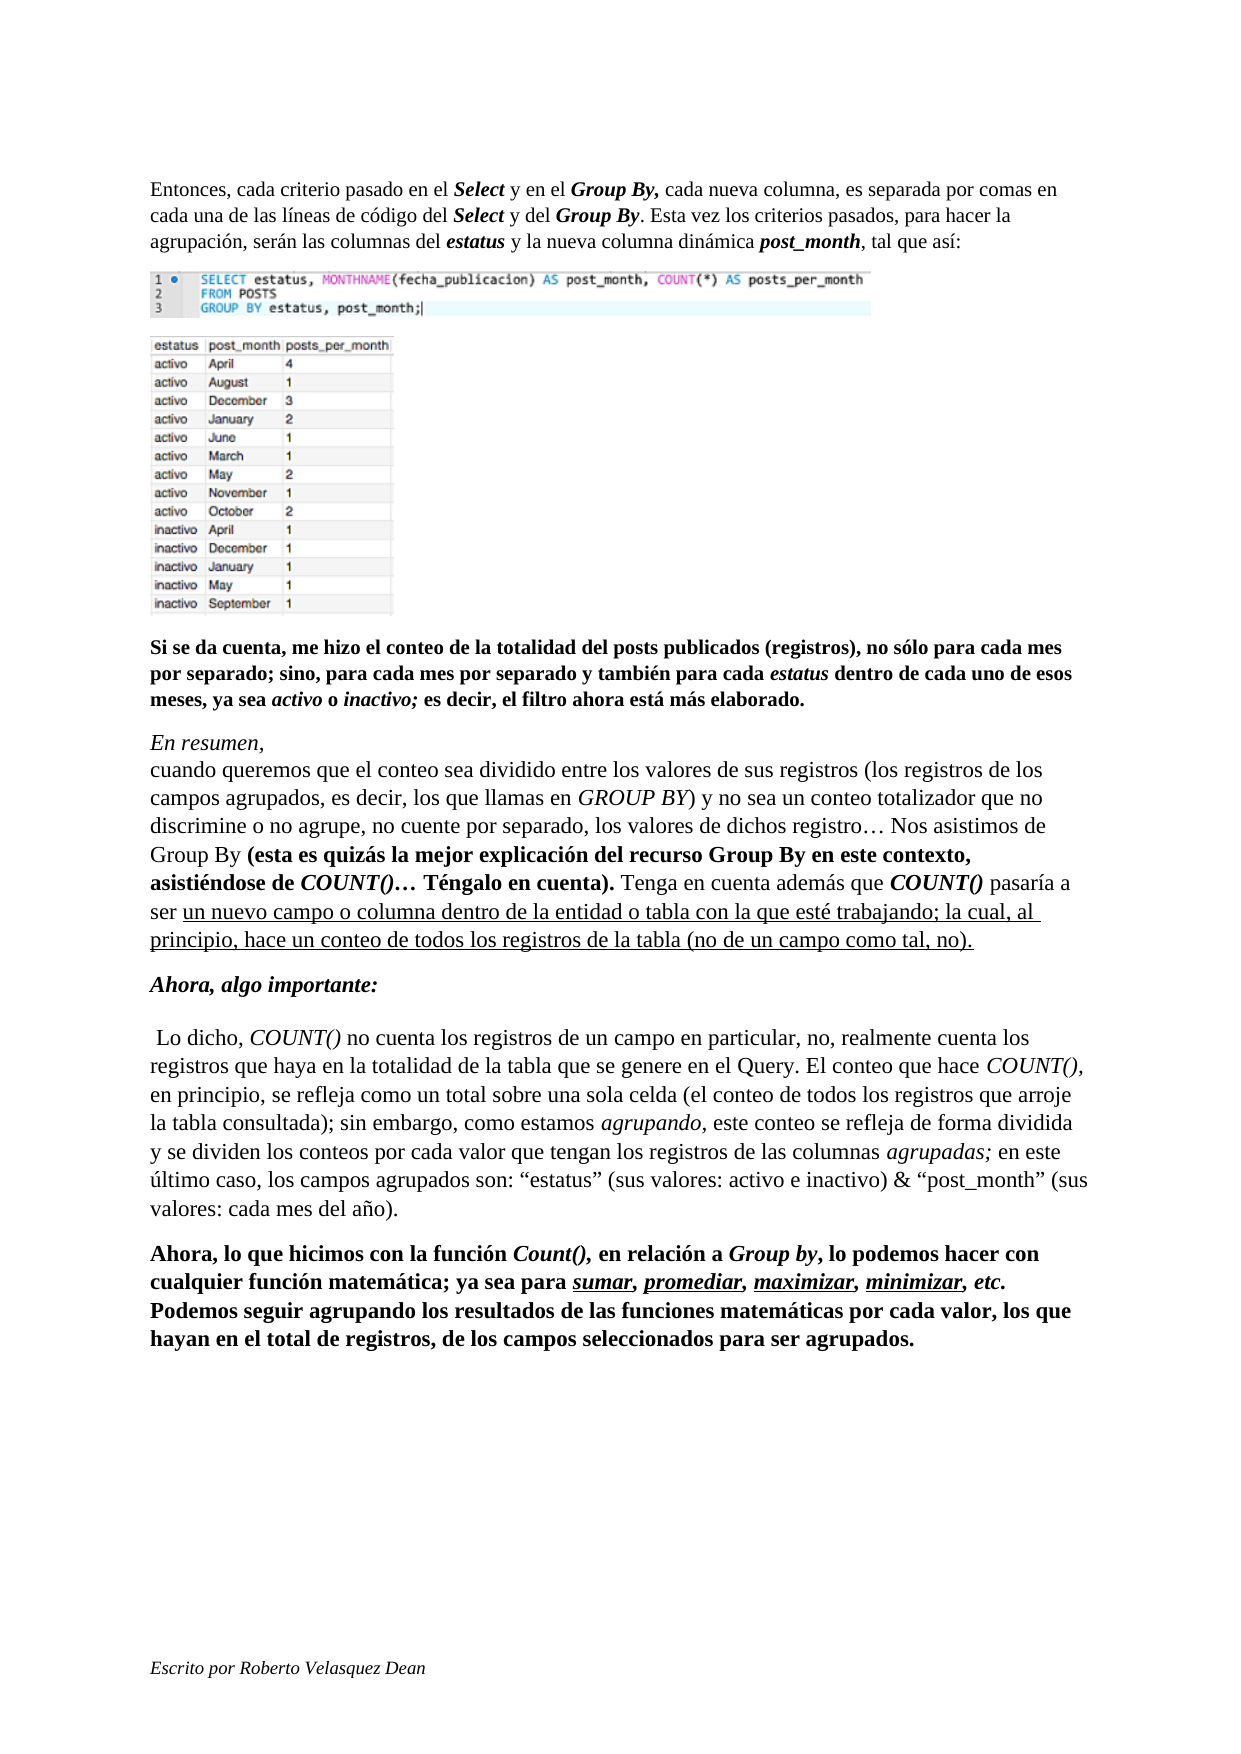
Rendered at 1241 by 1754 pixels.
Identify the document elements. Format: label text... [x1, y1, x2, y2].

text Si se da cuenta, me hizo el conteo de la totalidad del posts publicados (registros), no sólo para cada mes por separado; sino, para cada mes por separado y también para cada estatus dentro de cada uno de esos meses, ya sea activo o inactivo; es decir, el filtro ahora está más elaborado. [150, 635, 1090, 711]
text Lo dicho, COUNT() no cuenta los registros de un campo en particular, no, realmente cuenta los registros que haya en la totalidad de la tabla que se genere en el Query. El conteo que hace COUNT(), en principio, se refleja como un total sobre una sola celda (el conteo de todos los registros que arroje la tabla consultada); sin embargo, como estamos agrupando, este conteo se refleja de forma dividida y se dividen los conteos por cada valor que tengan los registros de las columnas agrupadas; en este último caso, los campos agrupados son: “estatus” (sus valores: activo e inactivo) & “post_month” (sus valores: cada mes del año). [150, 1024, 1090, 1221]
text cuando queremos que el conteo sea dividido entre los valores de sus registros (los registros de los campos agrupados, es decir, los que llamas en GROUP BY) y no sea un conteo totalizador que no discrimine o no agrupe, no cuente por separado, los valores de dichos registro… Nos asistimos de Group By (esta es quizás la mejor explicación del recurso Group By en este contexto, asistiéndose de COUNT()… Téngalo en cuenta). Tenga en cuenta además que COUNT() pasaría a ser un nuevo campo o columna dentro de la entidad o tabla con la que esté trabajando; la cual, al principio, hace un conteo de todos los registros de la tabla (no de un campo como tal, no). [150, 756, 1090, 953]
subtitle Ahora, algo importante: [150, 971, 1090, 998]
picture [150, 336, 394, 616]
text Entonces, cada criterio pasado en el Select y en el Group By, cada nueva columna, es separada por comas en cada una de las líneas de código del Select y del Group By. Esta vez los criterios pasados, para hacer la agrupación, serán las columnas del estatus y la nueva columna dinámica post_month, tal que así: [150, 177, 1090, 253]
text Ahora, lo que hicimos con la función Count(), en relación a Group by, lo podemos hacer con cualquier función matemática; ya sea para sumar, promediar, maximizar, minimizar, etc. Podemos seguir agrupando los resultados de las funciones matemáticas por cada valor, los que hayan en el total de registros, de los campos seleccionados para ser agrupados. [150, 1240, 1090, 1351]
subtitle En resumen, [150, 729, 1090, 756]
picture [150, 271, 871, 318]
